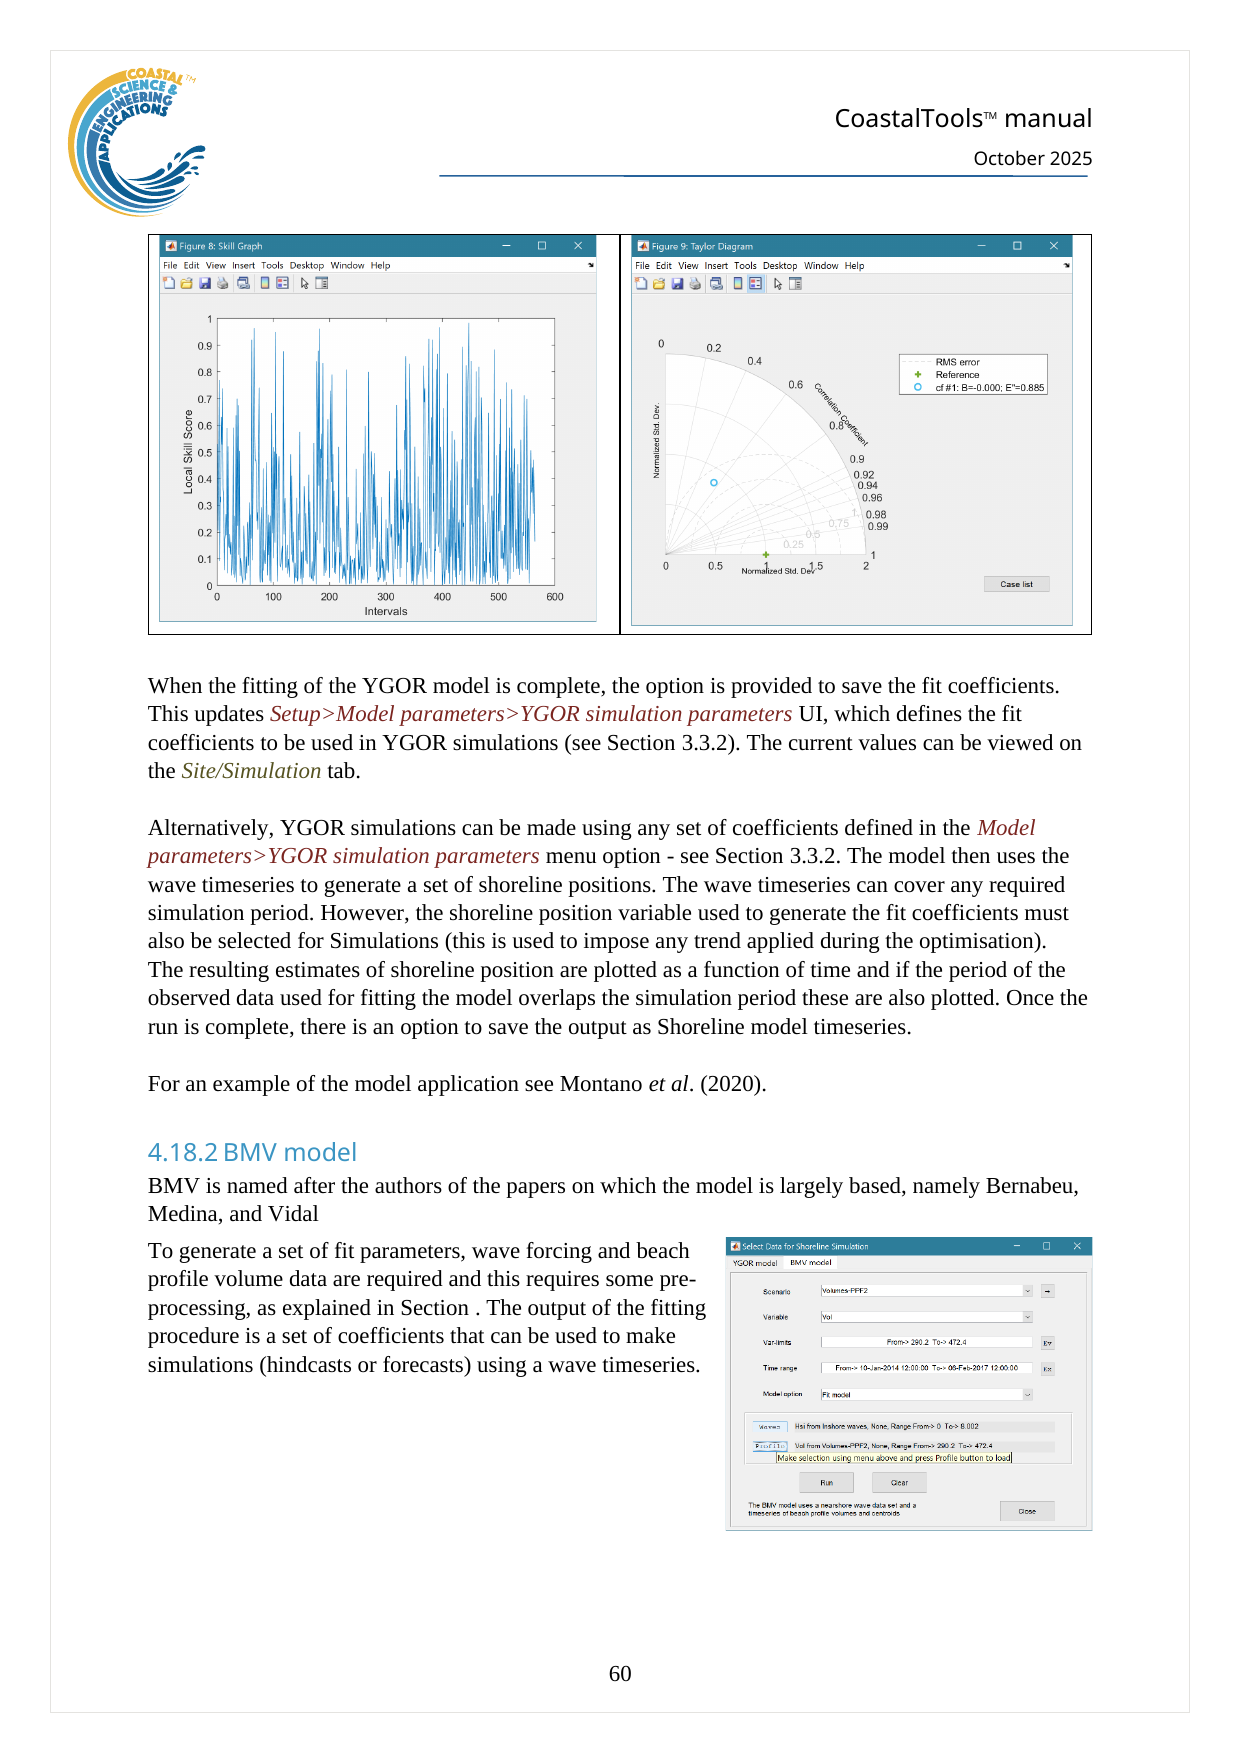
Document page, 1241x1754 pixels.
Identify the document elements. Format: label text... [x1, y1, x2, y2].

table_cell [621, 235, 1091, 634]
picture [725, 1237, 1093, 1531]
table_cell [149, 235, 619, 634]
subtitle BMV model [148, 1135, 1093, 1169]
text When the fitting of the YGOR model is complete, the option is provided to save the fit coefficients. This updates Setup>Model parameters>YGOR simulation parameters UI, which defines the fit coefficients to be used in YGOR simulations (see Section 3.3.2). The current values can be viewed on the Site/Simulation tab. [148, 672, 1093, 783]
text BMV is named after the authors of the papers on which the model is largely based, namely Bernabeu, Medina, and Vidal (Bernabeu et al., 2003a; Bernabeu et al., 2003b; and also Medina et al., 2004). The workflow is similar to the YGOR model and involves first fitting a set of model parameters and then using these to generate a forecast/hindcast simulation. However, this model is MUCH more experimental and is the subject of ongoing development. [148, 1172, 1093, 1227]
picture [159, 235, 597, 622]
text Alternatively, YGOR simulations can be made using any set of coefficients defined in the Model parameters>YGOR simulation parameters menu option - see Section 3.3.2. The model then uses the wave timeseries to generate a set of shoreline positions. The wave timeseries can cover any required simulation period. However, the shoreline position variable used to generate the fit coefficients must also be selected for Simulations (this is used to impose any trend applied during the optimisation). The resulting estimates of shoreline position are plotted as a function of time and if the period of the observed data used for fitting the model overlaps the simulation period these are also plotted. Once the run is complete, there is an option to save the output as Shoreline model timeseries. [148, 814, 1093, 1039]
text To generate a set of fit parameters, wave forcing and beach profile volume data are required and this requires some pre-processing, as explained in Section 3.4.5. The output of the fitting procedure is a set of coefficients that can be used to make simulations (hindcasts or forecasts) using a wave timeseries. [148, 1237, 725, 1377]
text For an example of the model application see Montano et al. (2020). [148, 1070, 1093, 1096]
picture [631, 235, 1073, 626]
